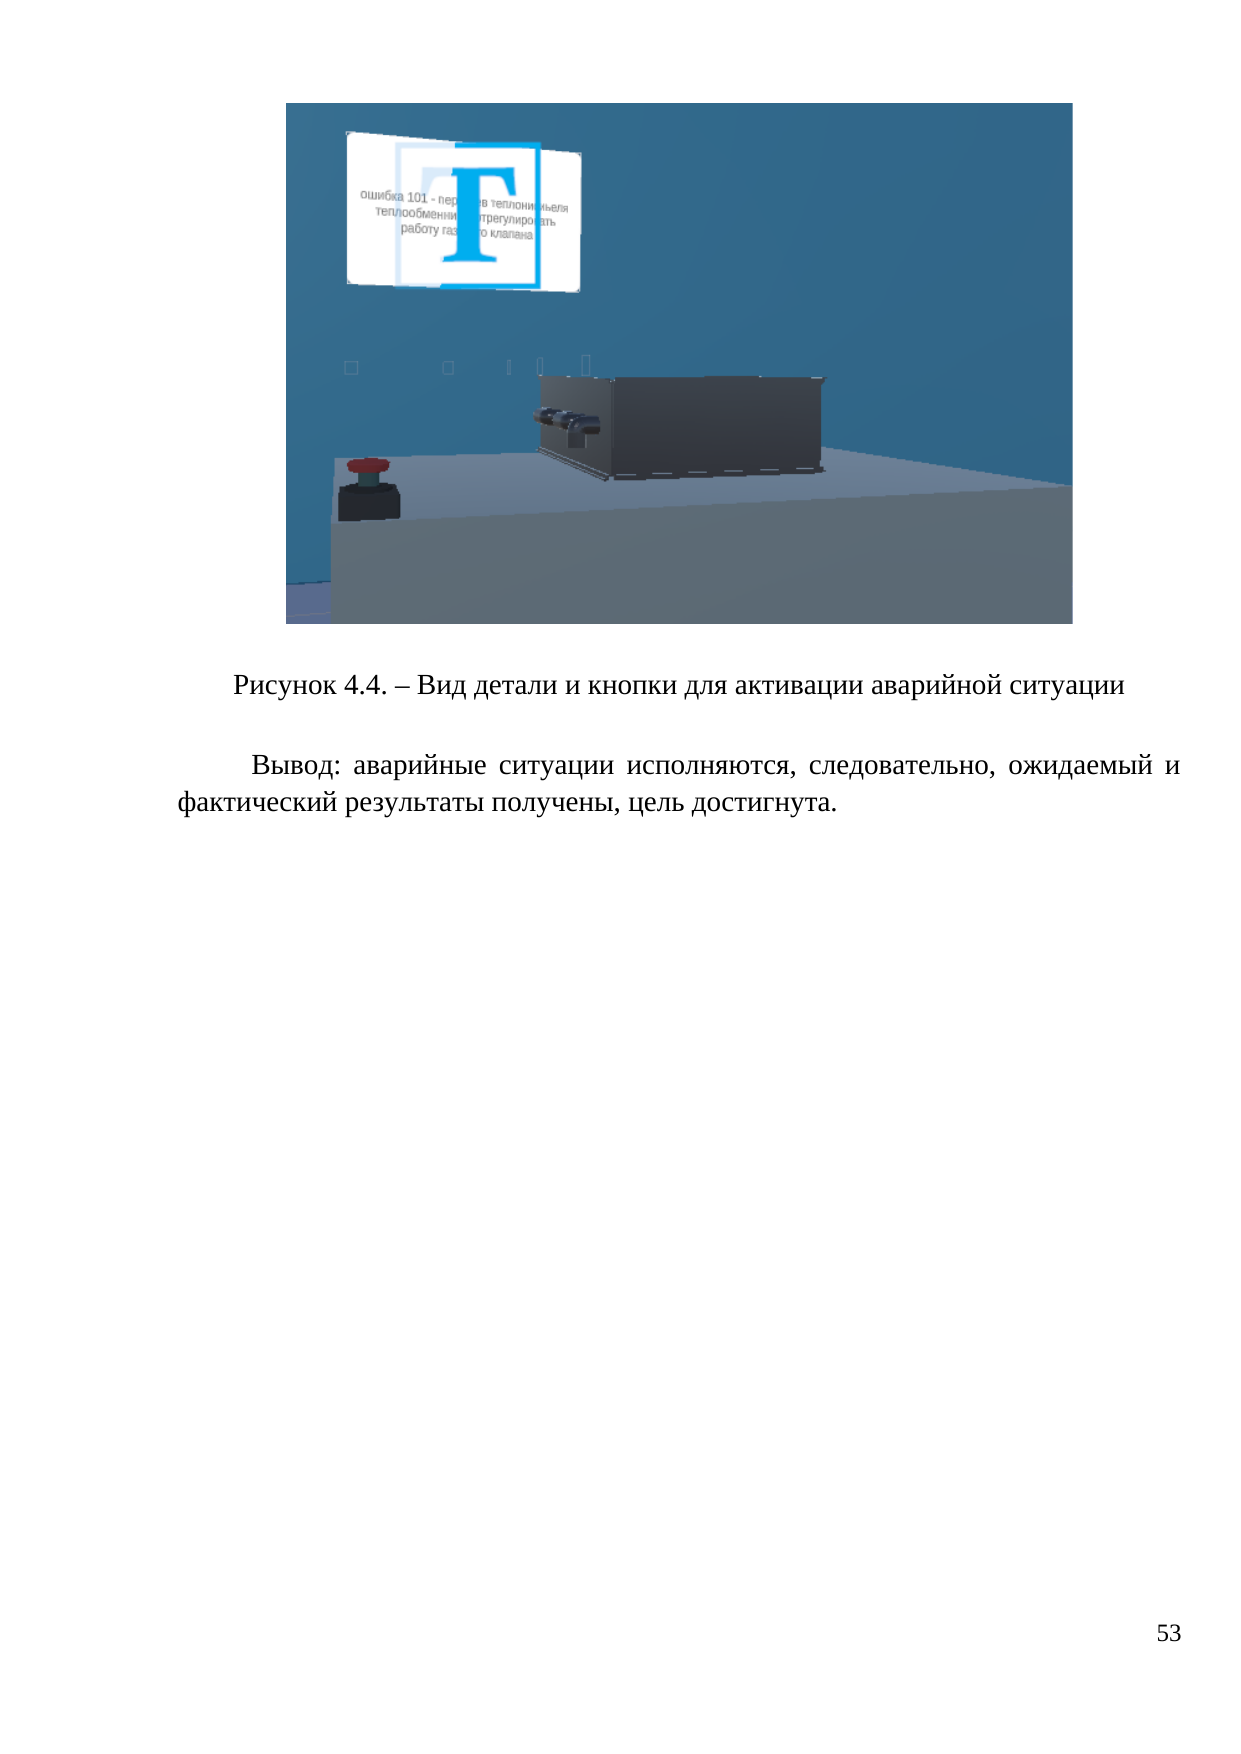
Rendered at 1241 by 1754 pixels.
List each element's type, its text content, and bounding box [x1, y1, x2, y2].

text Вывод: аварийные ситуации исполняются, следовательно, ожидаемый и фактический результаты получены, цель достигнута. [177, 744, 1181, 819]
text Рисунок 4.4. – Вид детали и кнопки для активации аварийной ситуации [177, 667, 1181, 701]
picture [286, 103, 1073, 624]
